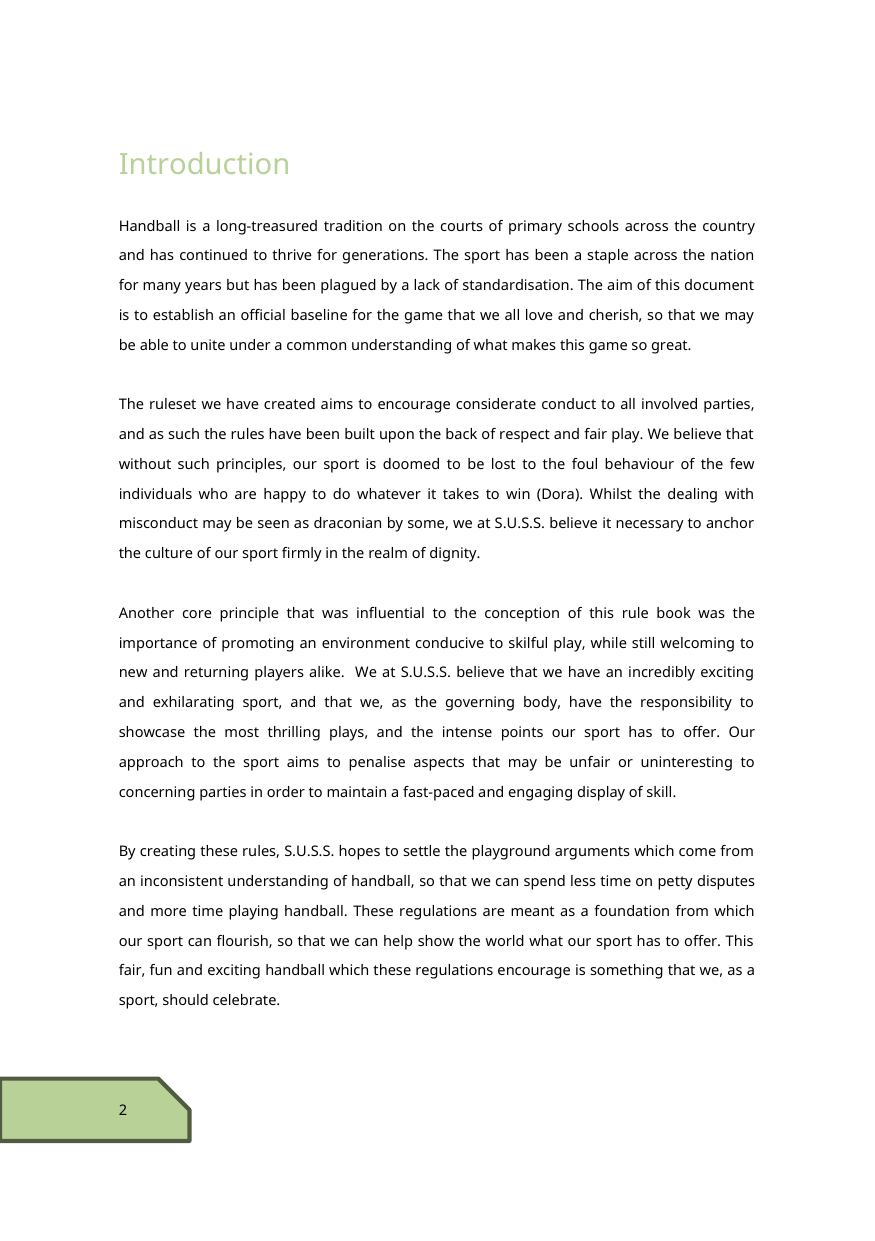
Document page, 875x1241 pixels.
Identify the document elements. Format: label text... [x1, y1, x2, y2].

text Another core principle that was influential to the conception of this rule book was the importance of promoting an environment conducive to skilful play, while still welcoming to new and returning players alike. We at S.U.S.S. believe that we have an incredibly exciting and exhilarating sport, and that we, as the governing body, have the responsibility to showcase the most thrilling plays, and the intense points our sport has to offer. Our approach to the sport aims to penalise aspects that may be unfair or uninteresting to concerning parties in order to maintain a fast-paced and engaging display of skill. [118, 603, 756, 801]
text Handball is a long-treasured tradition on the courts of primary schools across the country and has continued to thrive for generations. The sport has been a staple across the nation for many years but has been plagued by a lack of standardisation. The aim of this document is to establish an official baseline for the game that we all love and cherish, so that we may be able to unite under a common understanding of what makes this game so great. [118, 215, 756, 354]
subtitle Introduction [118, 143, 756, 183]
text By creating these rules, S.U.S.S. hopes to settle the playground arguments which come from an inconsistent understanding of handball, so that we can spend less time on petty disputes and more time playing handball. These regulations are meant as a foundation from which our sport can flourish, so that we can help show the world what our sport has to offer. This fair, fun and exciting handball which these regulations encourage is something that we, as a sport, should celebrate. [118, 841, 756, 1010]
text The ruleset we have created aims to encourage considerate conduct to all involved parties, and as such the rules have been built upon the back of respect and fair play. We believe that without such principles, our sport is doomed to be lost to the foul behaviour of the few individuals who are happy to do whatever it takes to win (Dora). Whilst the dealing with misconduct may be seen as draconian by some, we at S.U.S.S. believe it necessary to anchor the culture of our sport firmly in the realm of dignity. [118, 394, 756, 563]
